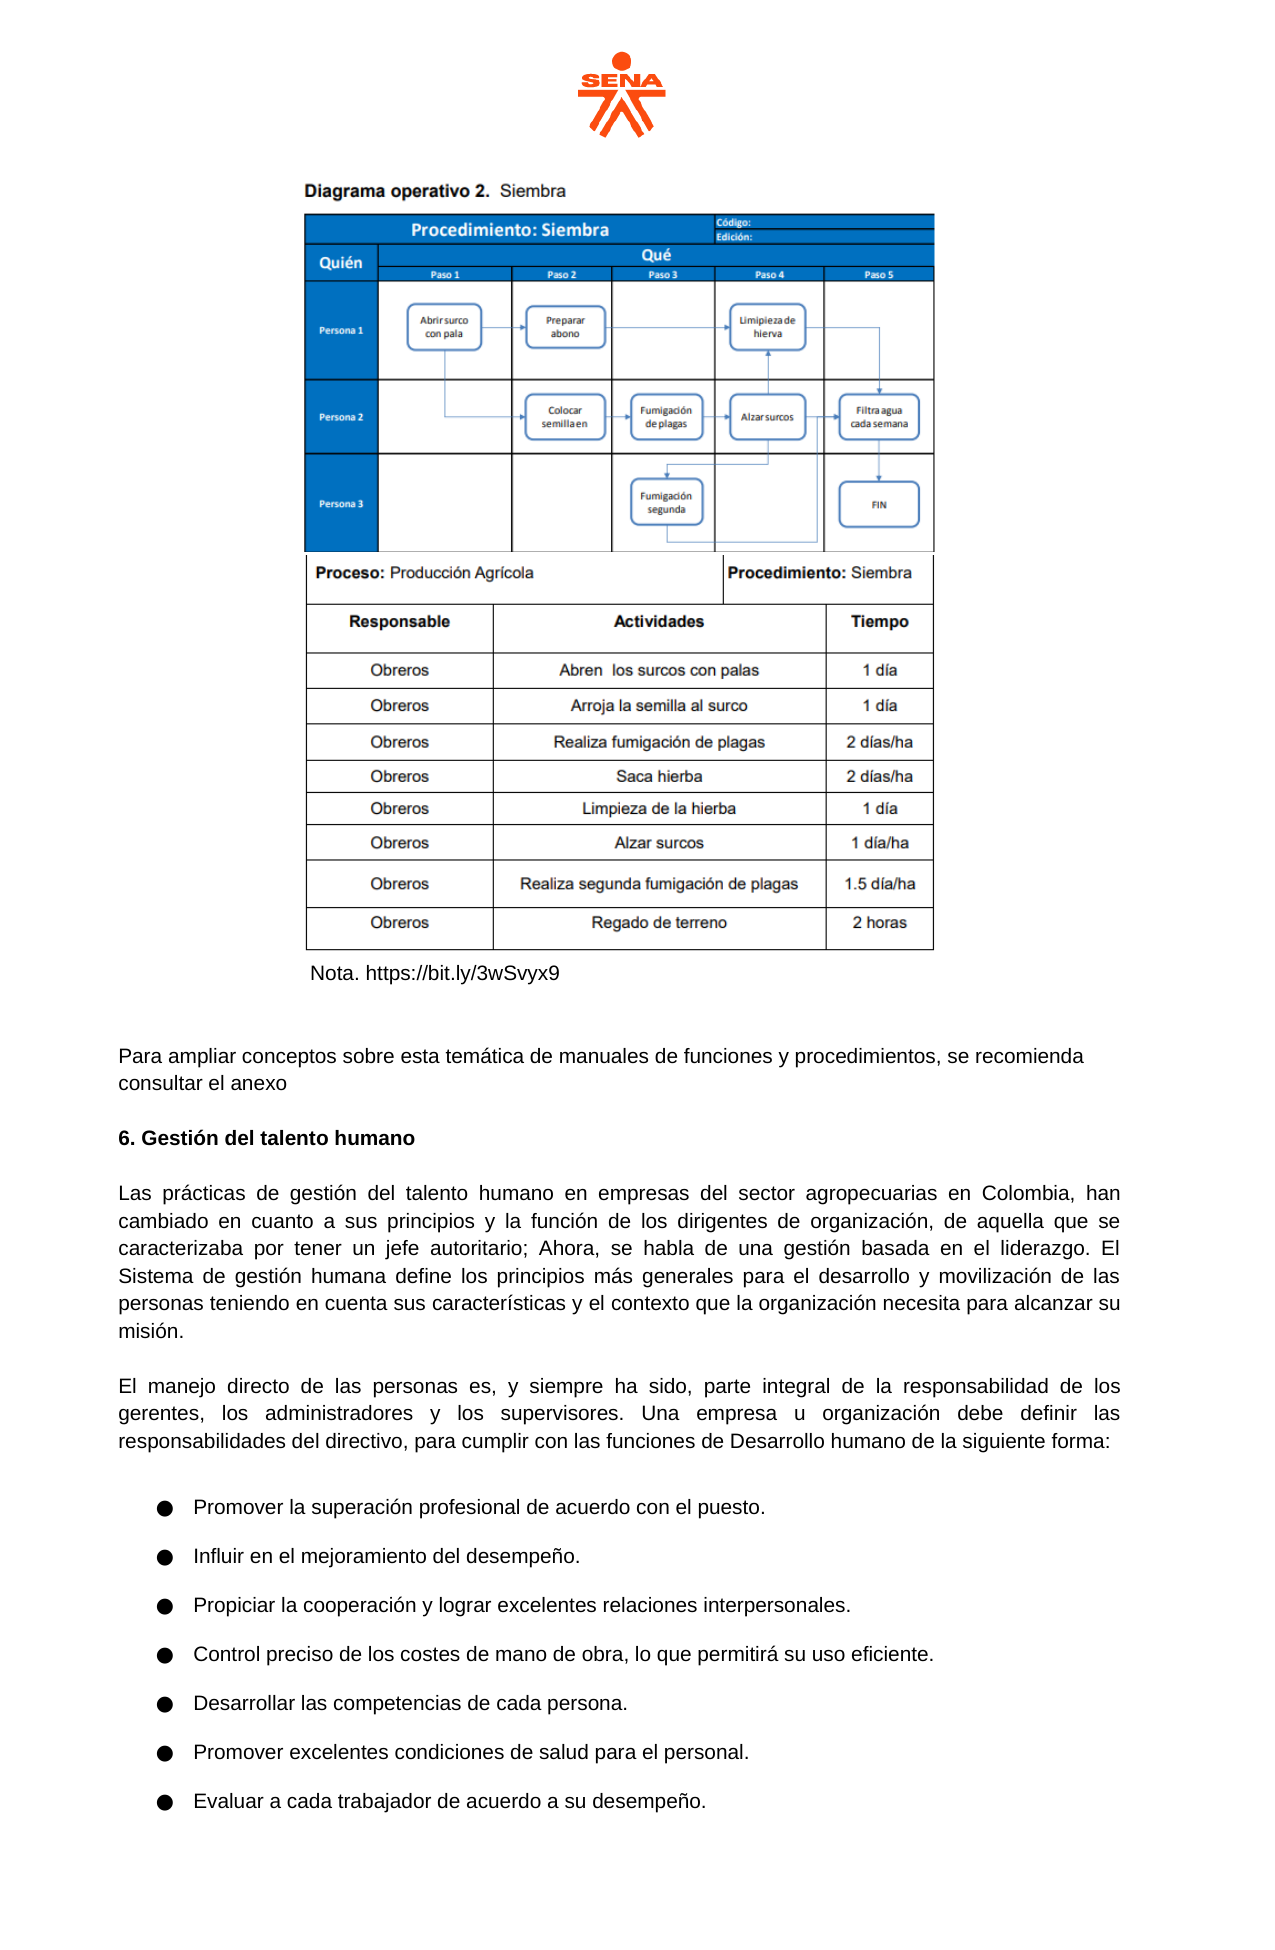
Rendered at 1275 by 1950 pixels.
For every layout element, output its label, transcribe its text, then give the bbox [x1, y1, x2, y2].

list Propiciar la cooperación y lograr excelentes relaciones interpersonales. [156, 1582, 1122, 1624]
list Desarrollar las competencias de cada persona. [156, 1680, 1122, 1722]
list Promover excelentes condiciones de salud para el personal. [156, 1729, 1122, 1772]
picture [568, 48, 672, 142]
text Las prácticas de gestión del talento humano en empresas del sector agropecuarias en Colombia, han cambiado en cuanto a sus principios y la función de los dirigentes de organización, de aquella que se caracterizaba por tener un jefe autoritario; Ahora, se habla de una gestión basada en el liderazgo. El Sistema de gestión humana define los principios más generales para el desarrollo y movilización de las personas teniendo en cuenta sus características y el contexto que la organización necesita para alcanzar su misión. [118, 1181, 1122, 1342]
picture [296, 555, 944, 958]
list Evaluar a cada trabajador de acuerdo a su desempeño. [156, 1778, 1122, 1821]
text 6. Gestión del talento humano [118, 1126, 1122, 1150]
text Nota. https://bit.ly/3wSvyx9 [310, 961, 1122, 985]
list Control preciso de los costes de mano de obra, lo que permitirá su uso eficiente. [156, 1631, 1122, 1673]
text Para ampliar conceptos sobre esta temática de manuales de funciones y procedimientos, se recomienda consultar el anexo [118, 1043, 1122, 1095]
text El manejo directo de las personas es, y siempre ha sido, parte integral de la responsabilidad de los gerentes, los administradores y los supervisores. Una empresa u organización debe definir las responsabilidades del directivo, para cumplir con las funciones de Desarrollo humano de la siguiente forma: [118, 1373, 1122, 1452]
list Promover la superación profesional de acuerdo con el puesto. [156, 1483, 1122, 1526]
list Influir en el mejoramiento del desempeño. [156, 1533, 1122, 1575]
picture [291, 177, 949, 552]
